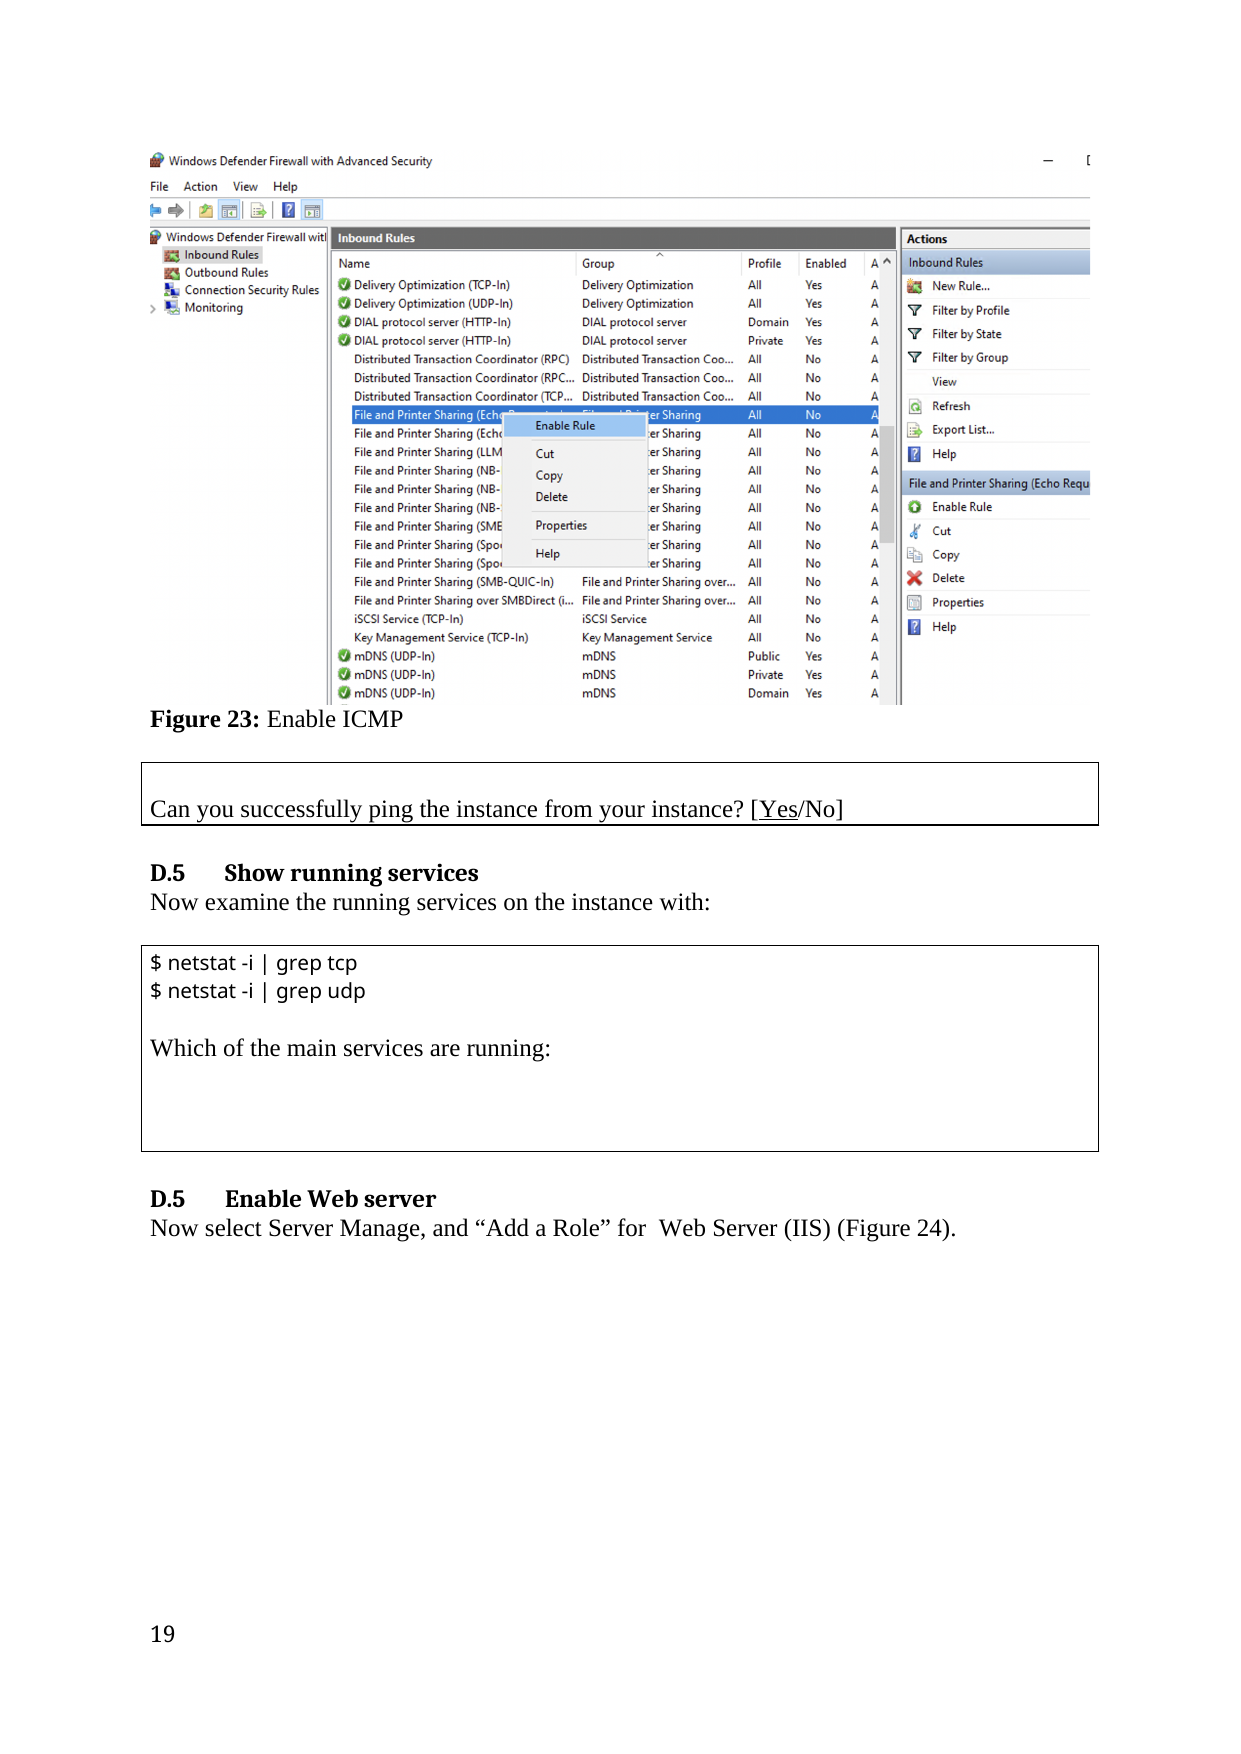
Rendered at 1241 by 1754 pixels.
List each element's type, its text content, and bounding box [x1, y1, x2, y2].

text Can you successfully ping the instance from your instance? [Yes/No] [142, 791, 1098, 824]
text Which of the main services are running: [150, 1033, 1090, 1062]
subtitle D.5 Enable Web server [150, 1184, 1090, 1213]
text Now examine the running services on the instance with: [150, 887, 1090, 916]
subtitle D.5 Show running services [150, 858, 1090, 887]
text $ netstat -i | grep tcp [142, 946, 1098, 976]
text $ netstat -i | grep udp [150, 976, 1090, 1005]
picture [150, 150, 1091, 705]
text Now select Server Manage, and “Add a Role” for Web Server (IIS) (Figure 24). [150, 1213, 1090, 1242]
text Figure 23: Enable ICMP [150, 705, 1090, 733]
